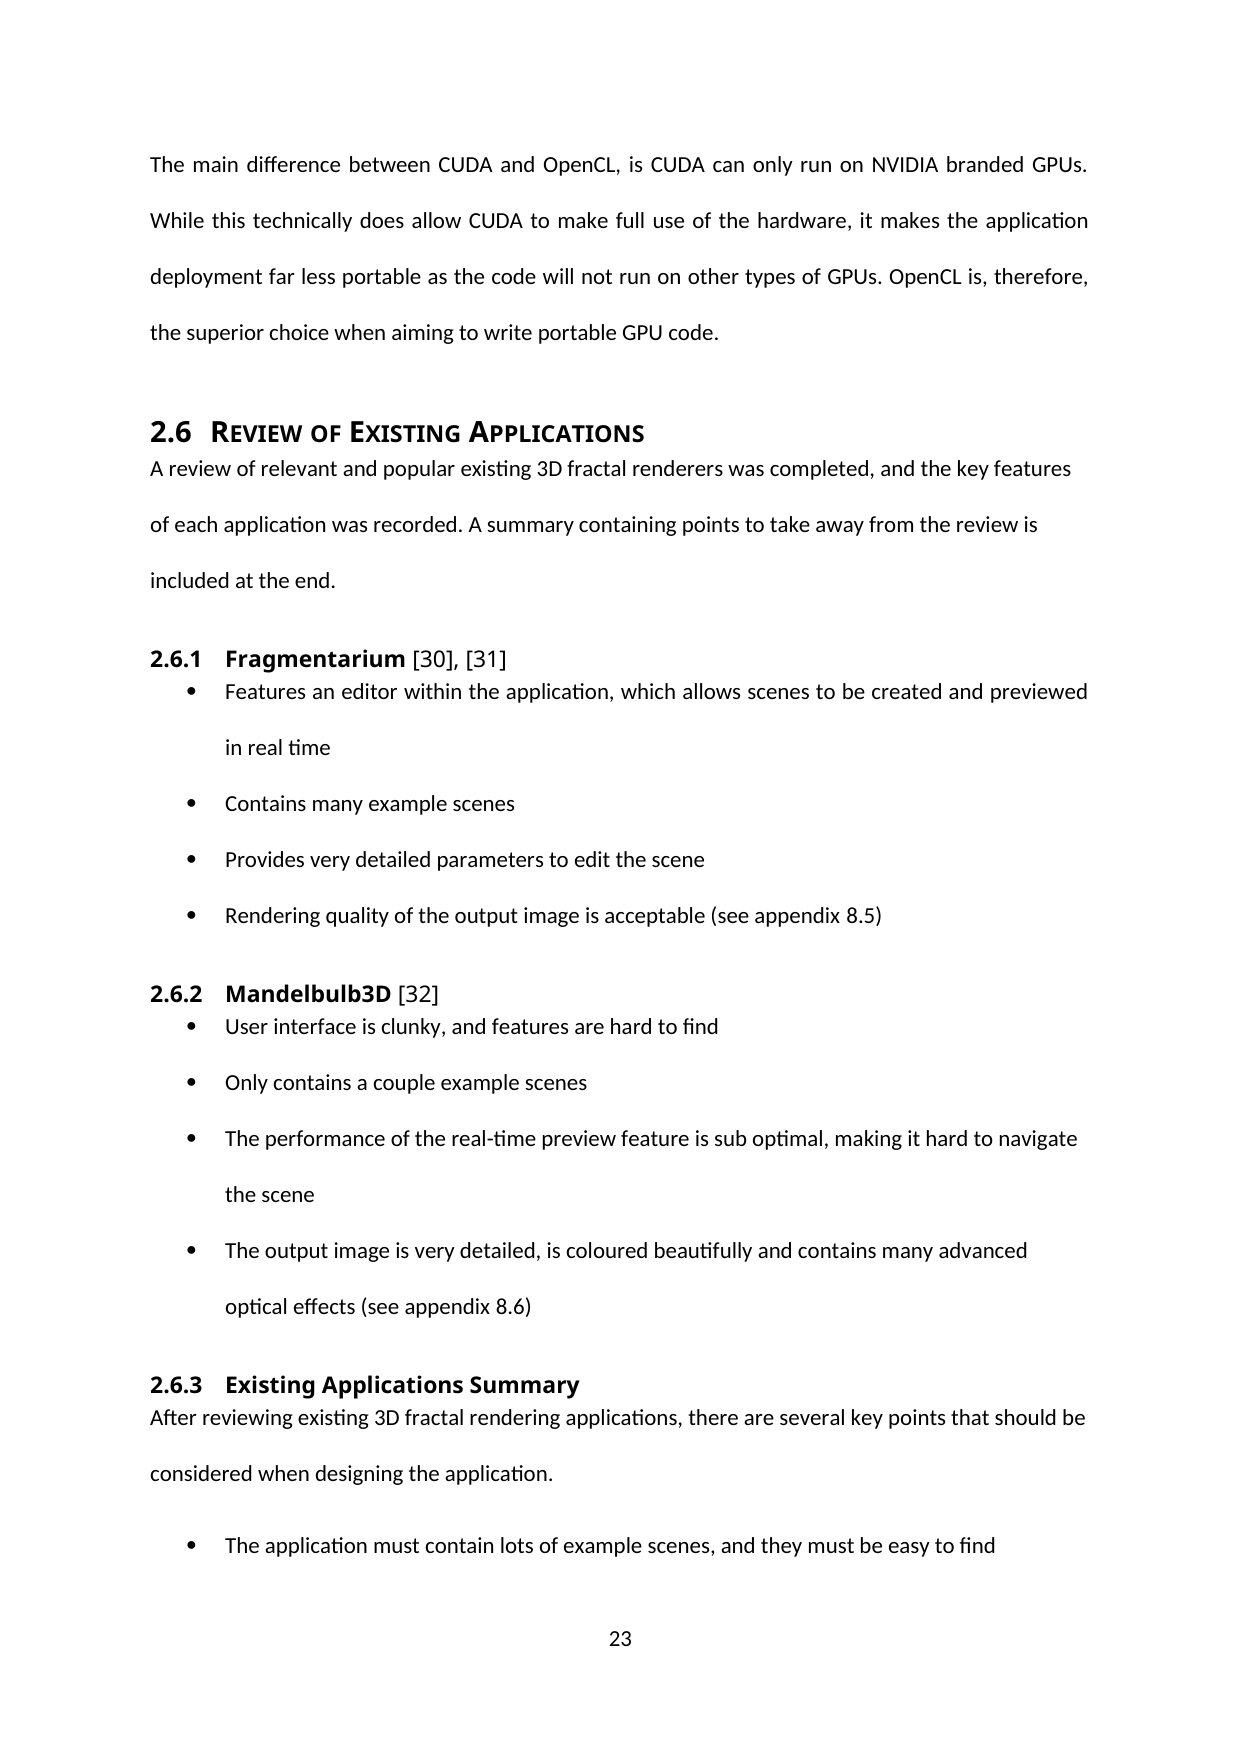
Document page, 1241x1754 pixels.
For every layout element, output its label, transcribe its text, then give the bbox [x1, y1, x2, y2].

text A review of relevant and popular existing 3D fractal renderers was completed, and the key features of each application was recorded. A summary containing points to take away from the review is included at the end. [150, 454, 1090, 594]
list Contains many example scenes [187, 789, 1090, 817]
subtitle Existing Applications Summary [150, 1369, 1090, 1400]
text After reviewing existing 3D fractal rendering applications, there are several key points that should be considered when designing the application. [150, 1403, 1090, 1487]
list The performance of the real-time preview feature is sub optimal, making it hard to navigate the scene [187, 1124, 1090, 1208]
list User interface is clunky, and features are hard to find [187, 1012, 1090, 1040]
list The output image is very detailed, is coloured beautifully and contains many advanced optical effects (see appendix 8.6) [187, 1236, 1090, 1320]
subtitle Review of Existing Applications [150, 412, 1090, 451]
list Provides very detailed parameters to edit the scene [187, 845, 1090, 873]
text The main difference between CUDA and OpenCL, is CUDA can only run on NVIDIA branded GPUs. While this technically does allow CUDA to make full use of the hardware, it makes the application deployment far less portable as the code will not run on other types of GPUs. OpenCL is, therefore, the superior choice when aiming to write portable GPU code. [150, 150, 1090, 346]
subtitle Fragmentarium [150, 643, 1090, 675]
list The application must contain lots of example scenes, and they must be easy to find [187, 1532, 1090, 1559]
subtitle Mandelbulb3D [150, 978, 1090, 1009]
list Rendering quality of the output image is acceptable (see appendix 8.5) [187, 901, 1090, 929]
list Only contains a couple example scenes [187, 1068, 1090, 1096]
list Features an editor within the application, which allows scenes to be created and previewed in real time [187, 677, 1090, 761]
